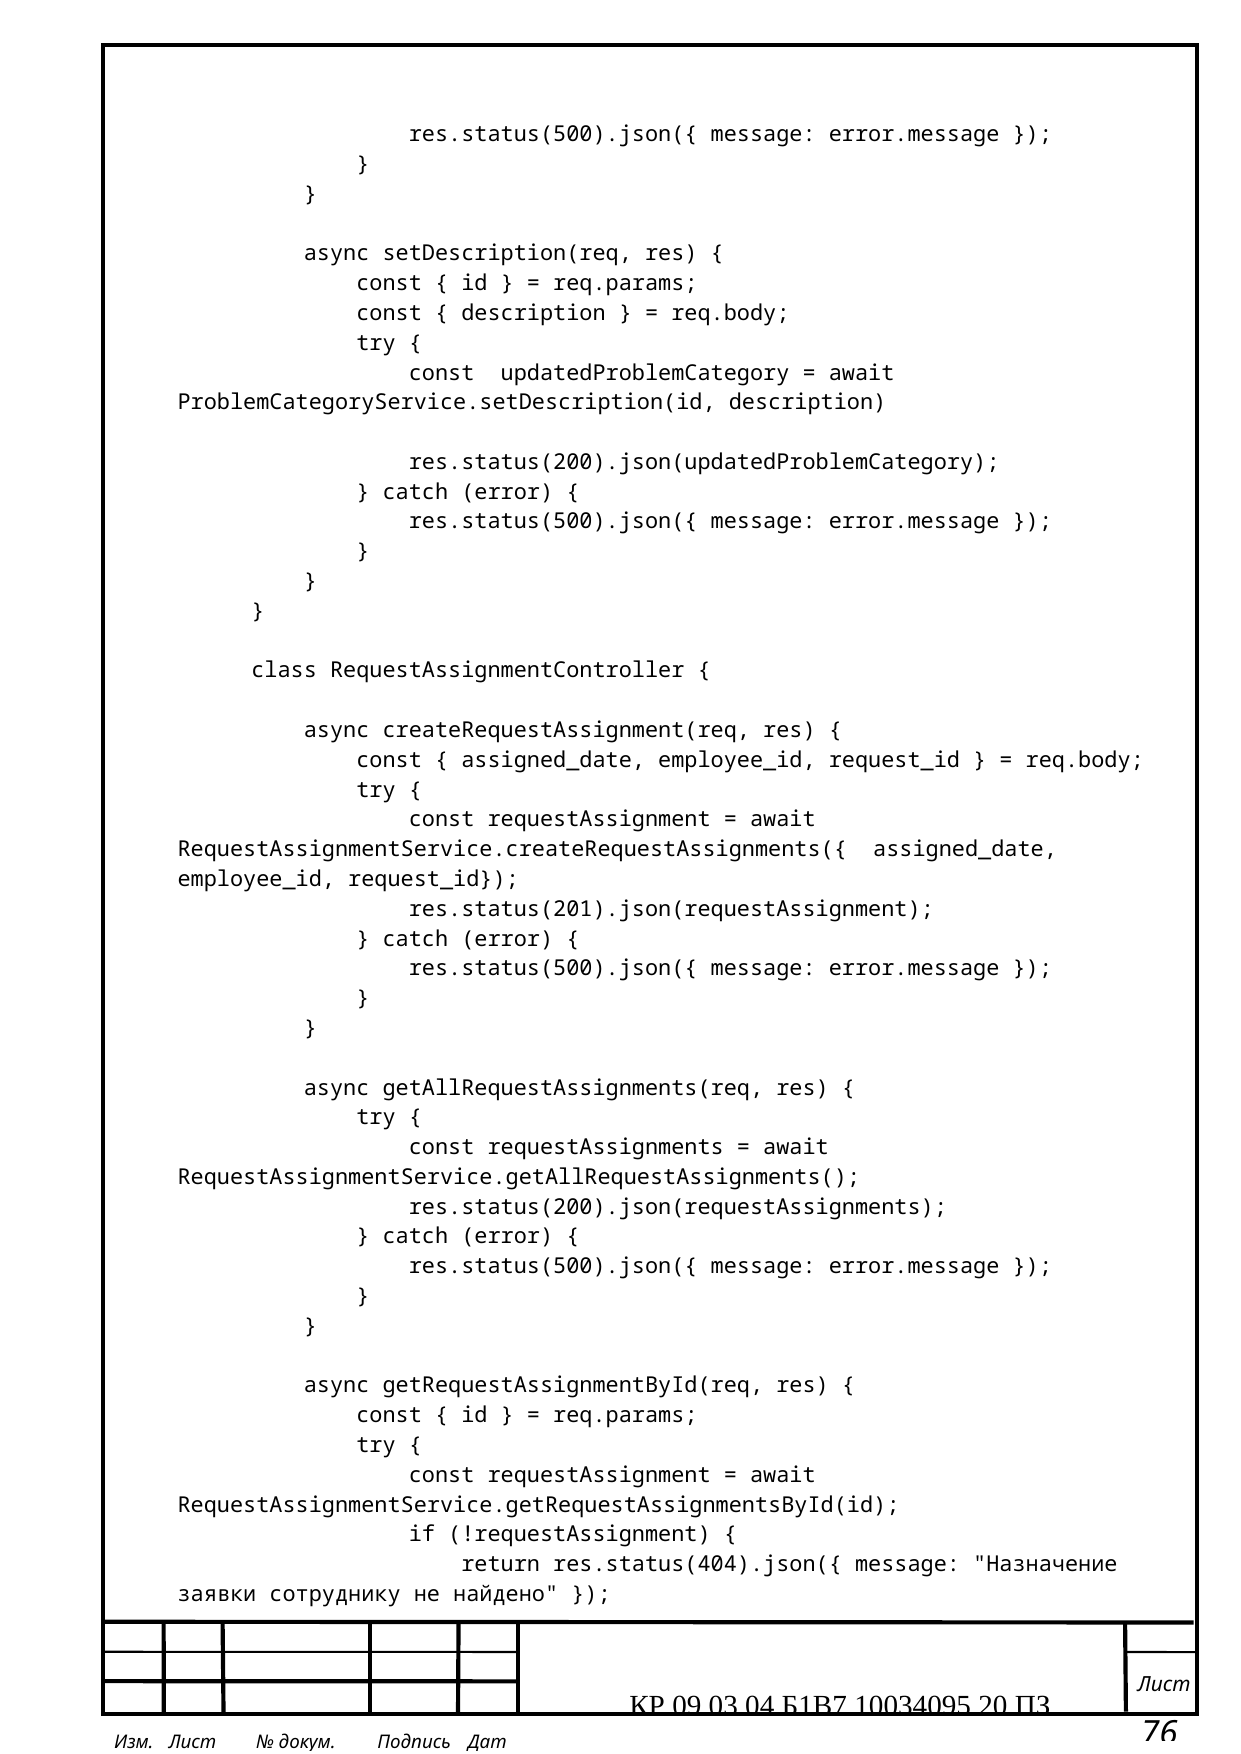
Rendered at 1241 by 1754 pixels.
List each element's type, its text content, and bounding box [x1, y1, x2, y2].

text const requestAssignment = await RequestAssignmentService.getRequestAssignmentsById(id); [177, 1459, 1152, 1518]
text } catch (error) { [177, 922, 1152, 952]
text const { id } = req.params; [177, 267, 1152, 297]
text } [177, 982, 1152, 1012]
text try { [177, 773, 1152, 803]
text } [177, 1012, 1152, 1042]
text try { [177, 1101, 1152, 1131]
text } catch (error) { [177, 1220, 1152, 1250]
text async setDescription(req, res) { [177, 237, 1152, 267]
text if (!requestAssignment) { [177, 1518, 1152, 1548]
text } [177, 535, 1152, 565]
text } [177, 178, 1152, 207]
text const requestAssignments = await RequestAssignmentService.getAllRequestAssignments(); [177, 1131, 1152, 1191]
text res.status(500).json({ message: error.message }); [177, 505, 1152, 535]
text async createRequestAssignment(req, res) { [177, 714, 1152, 744]
text } [177, 595, 1152, 624]
text res.status(500).json({ message: error.message }); [177, 952, 1152, 982]
text } [177, 1310, 1152, 1339]
text res.status(500).json({ message: error.message }); [177, 1250, 1152, 1280]
text res.status(200).json(requestAssignments); [177, 1191, 1152, 1220]
text try { [177, 1429, 1152, 1459]
text const { assigned_date, employee_id, request_id } = req.body; [177, 744, 1152, 773]
text res.status(201).json(requestAssignment); [177, 893, 1152, 922]
text class RequestAssignmentController { [177, 654, 1152, 684]
text } catch (error) { [177, 476, 1152, 505]
text const { id } = req.params; [177, 1399, 1152, 1429]
text res.status(500).json({ message: error.message }); [177, 118, 1152, 148]
text return res.status(404).json({ message: "Назначение заявки сотруднику не найдено" }); [177, 1548, 1152, 1608]
text } [177, 1280, 1152, 1310]
text } [177, 565, 1152, 595]
text try { [177, 327, 1152, 356]
text res.status(200).json(updatedProblemCategory); [177, 446, 1152, 476]
text async getRequestAssignmentById(req, res) { [177, 1369, 1152, 1399]
text } [177, 148, 1152, 178]
text const updatedProblemCategory = await ProblemCategoryService.setDescription(id, description) [177, 356, 1152, 416]
text const requestAssignment = await RequestAssignmentService.createRequestAssignments({ assigned_date, employee_id, request_id}); [177, 803, 1152, 893]
text async getAllRequestAssignments(req, res) { [177, 1071, 1152, 1101]
text const { description } = req.body; [177, 297, 1152, 327]
